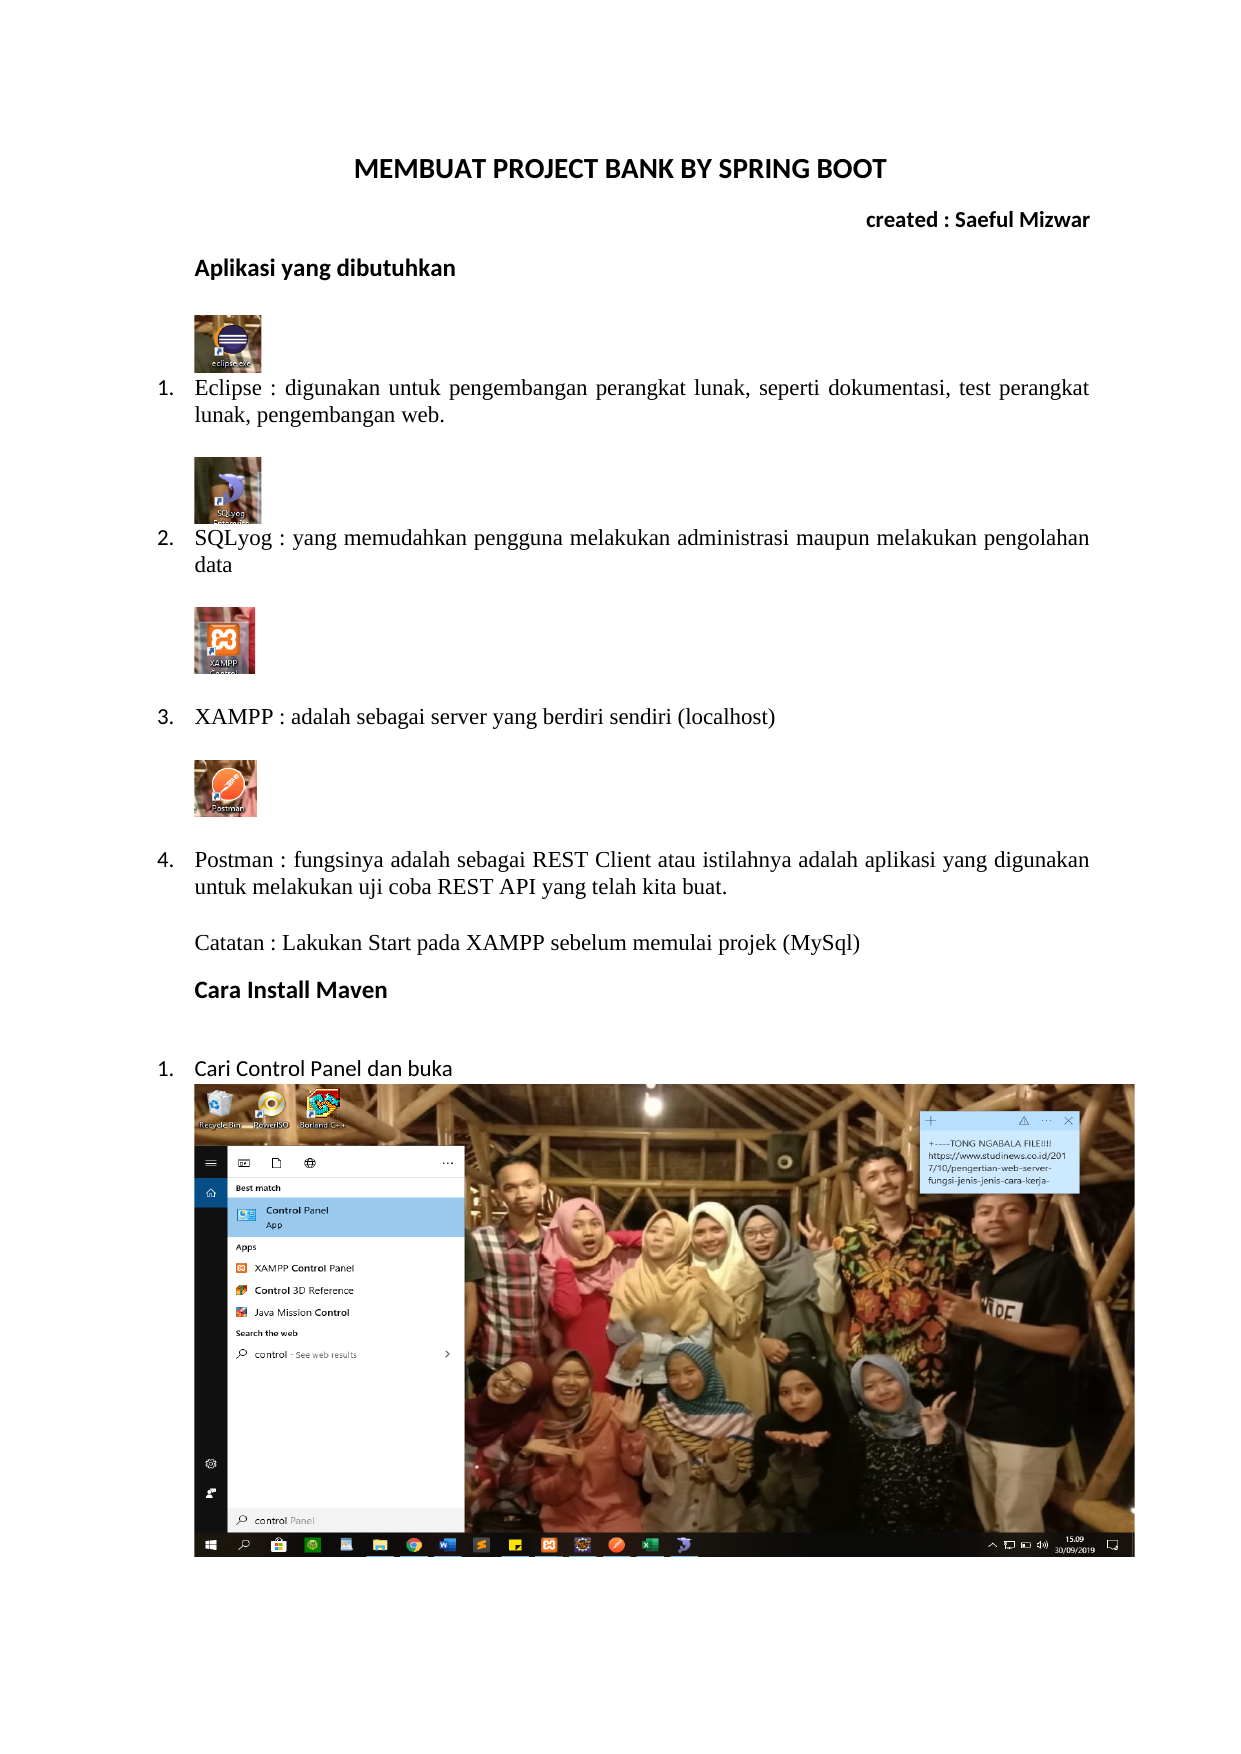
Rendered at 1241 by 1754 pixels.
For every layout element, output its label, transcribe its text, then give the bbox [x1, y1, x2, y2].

list Postman : fungsinya adalah sebagai REST Client atau istilahnya adalah aplikasi yang digunakan untuk melakukan uji coba REST API yang telah kita buat. [157, 845, 1090, 899]
picture [194, 607, 256, 674]
text MEMBUAT PROJECT BANK BY SPRING BOOT [150, 150, 1090, 186]
text Cara Install Maven [150, 974, 1090, 1005]
list XAMPP : adalah sebagai server yang berdiri sendiri (localhost) [157, 702, 1090, 730]
list Catatan : Lakukan Start pada XAMPP sebelum memulai projek (MySql) [194, 929, 1090, 956]
list Eclipse : digunakan untuk pengembangan perangkat lunak, seperti dokumentasi, test perangkat lunak, pengembangan web. [157, 373, 1090, 427]
picture [194, 315, 262, 373]
picture [194, 1084, 1135, 1557]
list Aplikasi yang dibutuhkan [194, 252, 1090, 282]
picture [194, 457, 262, 524]
list SQLyog : yang memudahkan pengguna melakukan administrasi maupun melakukan pengolahan data [157, 523, 1090, 577]
text created : Saeful Mizwar [150, 205, 1090, 233]
list Cari Control Panel dan buka [157, 1054, 1090, 1082]
picture [194, 760, 257, 817]
